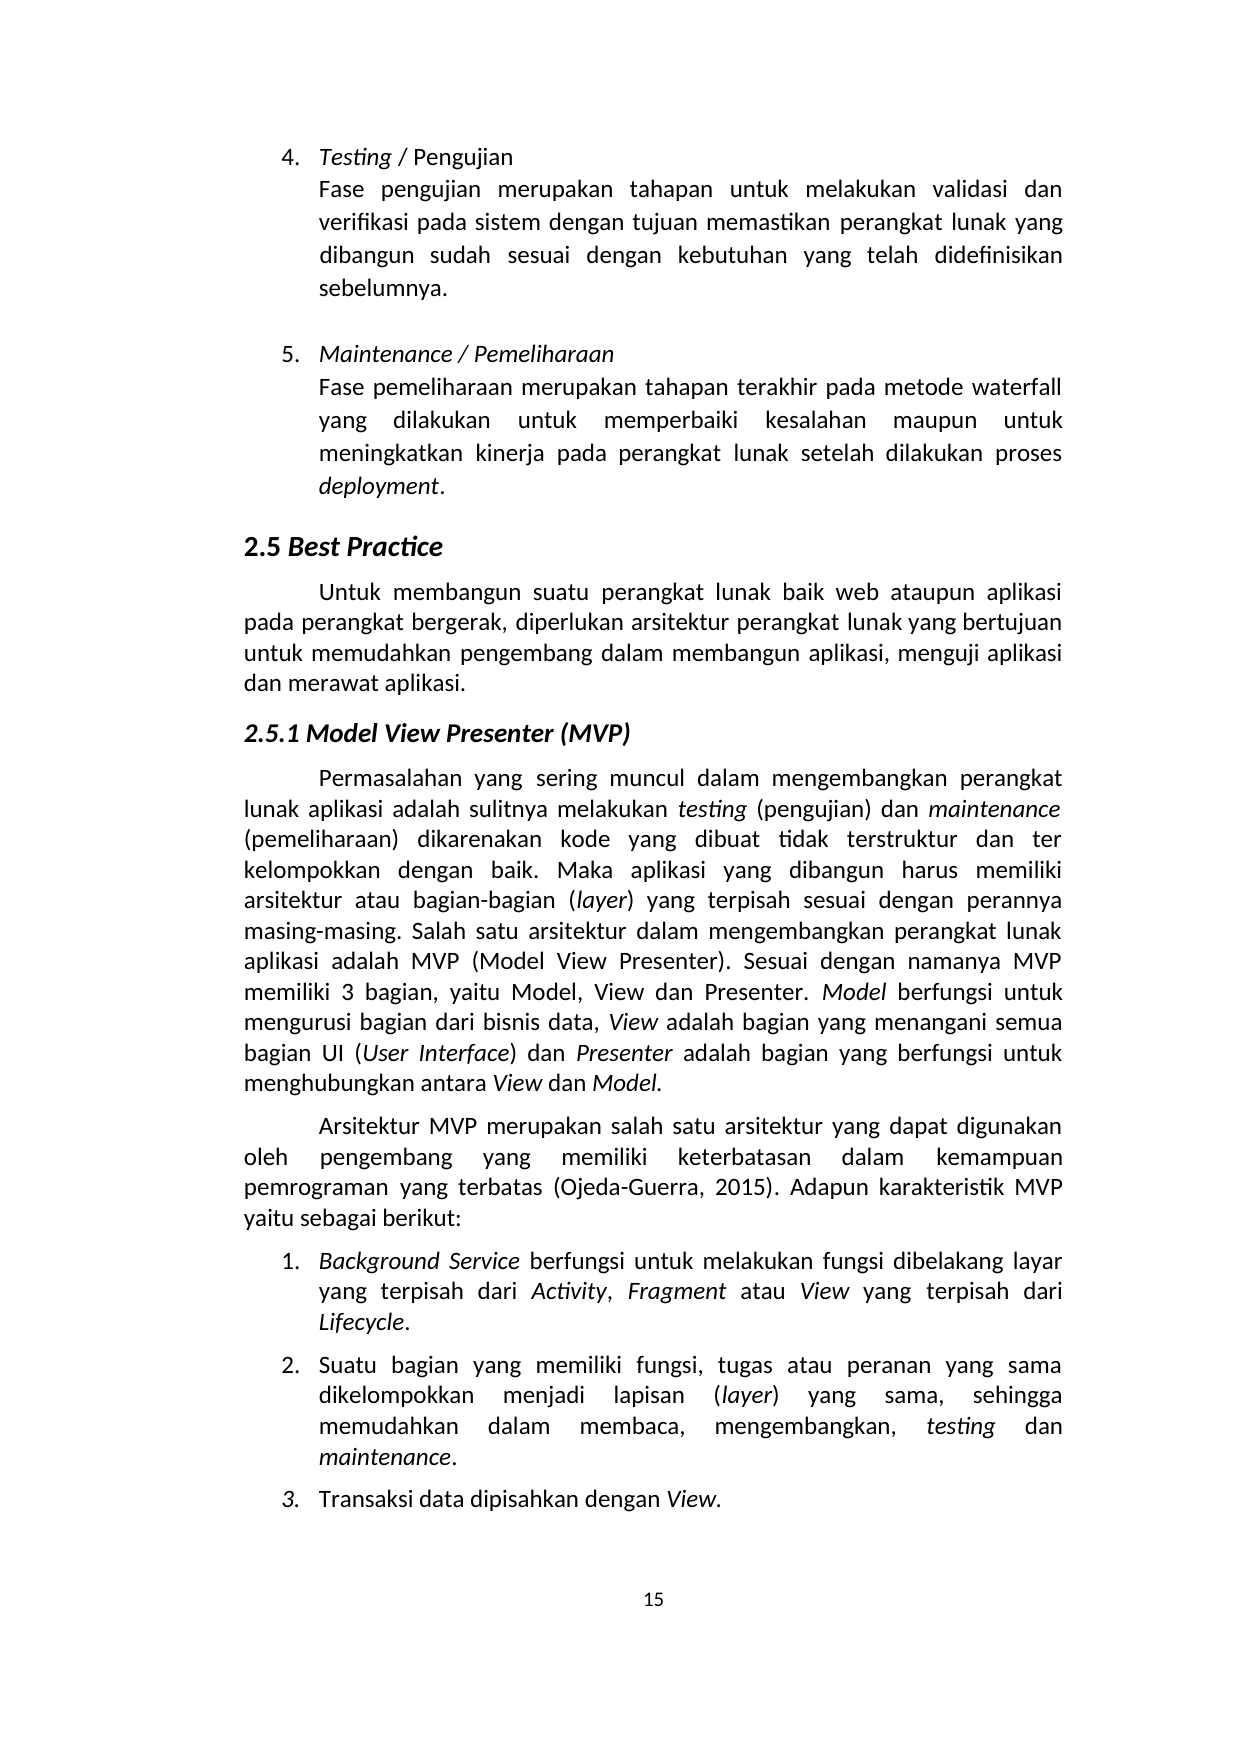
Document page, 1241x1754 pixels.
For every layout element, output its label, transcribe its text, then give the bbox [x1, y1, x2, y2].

list Transaksi data dipisahkan dengan View. [281, 1484, 1063, 1514]
list Fase pemeliharaan merupakan tahapan terakhir pada metode waterfall yang dilakukan iuntuk imemperbaiki ikesalahan maupun untuk meningkatkani ikinerja ipada perangkati ilunak isetelah dilakukani prosesi deployment. i [319, 371, 1063, 500]
list Fase pengujian merupakan tahapan untuk melakukan validasi dan verifikasi pada sistem dengan tujuan memastikan iperangkat ilunak iyang idibangun sudahi isesuai idengan ikebutuhan iyang telahi didefinisikan sebelumnya. [319, 173, 1063, 303]
list Suatu bagian yang memiliki fungsi, tugas atau peranan yang sama dikelompokkan menjadi lapisan (layer) yang sama, sehingga memudahkan dalam membaca, mengembangkan, testing dan maintenance. [281, 1349, 1063, 1471]
text Arsitektur MVP merupakan salah satu arsitektur yang dapat digunakan oleh 2pengembang yang memiliki keterbatasan dalam 2kemampuan pemrograman 2yang terbatas (Ojeda-Guerra, 2015). Adapun karakteristik MVP yaitu sebagai berikut: [244, 1110, 1063, 1232]
text Untuk imembangun suatu iperangkat lunak baik web ataupun aplikasi pada 2perangkati ibergerak, i2diperlukan 2arsitekturi iperangkat 2ilunak yang bertujuan untuki memudahkani ipengembang idalam imembangun iaplikasi, menguji aplikasi dan merawat aplikasi. [244, 576, 1063, 698]
subtitle Best Practice [244, 528, 1063, 563]
subtitle Model View Presenter (MVP) [244, 717, 1063, 750]
list Maintenance / Pemeliharaan [281, 338, 1063, 369]
text Permasalahan yangi isering muncul dalam mengembangkan perangkat lunak aplikasi adalah sulitnya melakukan testing (pengujian) dan maintenance (pemeliharaan) dikarenakan kode yang dibuat tidak terstruktur dan ter kelompokkan dengan baik. Maka aplikasi yang dibangun harus memiliki arsitektur atau bagian-bagian (layer) yang terpisah sesuai dengan perannya masing-masing. Salah satu arsitektur dalam mengembangkan perangkat lunak aplikasi adalah MVP (Model View Presenter). Sesuai dengan namanya MVP memiliki 3 bagian, yaitu Model, View dan Presenter. Model berfungsi untuk mengurusi bagian dari bisnis data, View adalah bagian yang menangani semua bagian UI (User Interface) dan Presenter adalah bagian yang berfungsi untuk menghubungkan antara View dan Model. [244, 762, 1063, 1098]
list Testing / Pengujian [281, 141, 1063, 171]
list Background Service berfungsi untuk melakukan fungsi dibelakang layar yang terpisah dari Activity, 2Fragment atau View yang 2terpisah dari Lifecycle. [281, 1245, 1063, 1337]
